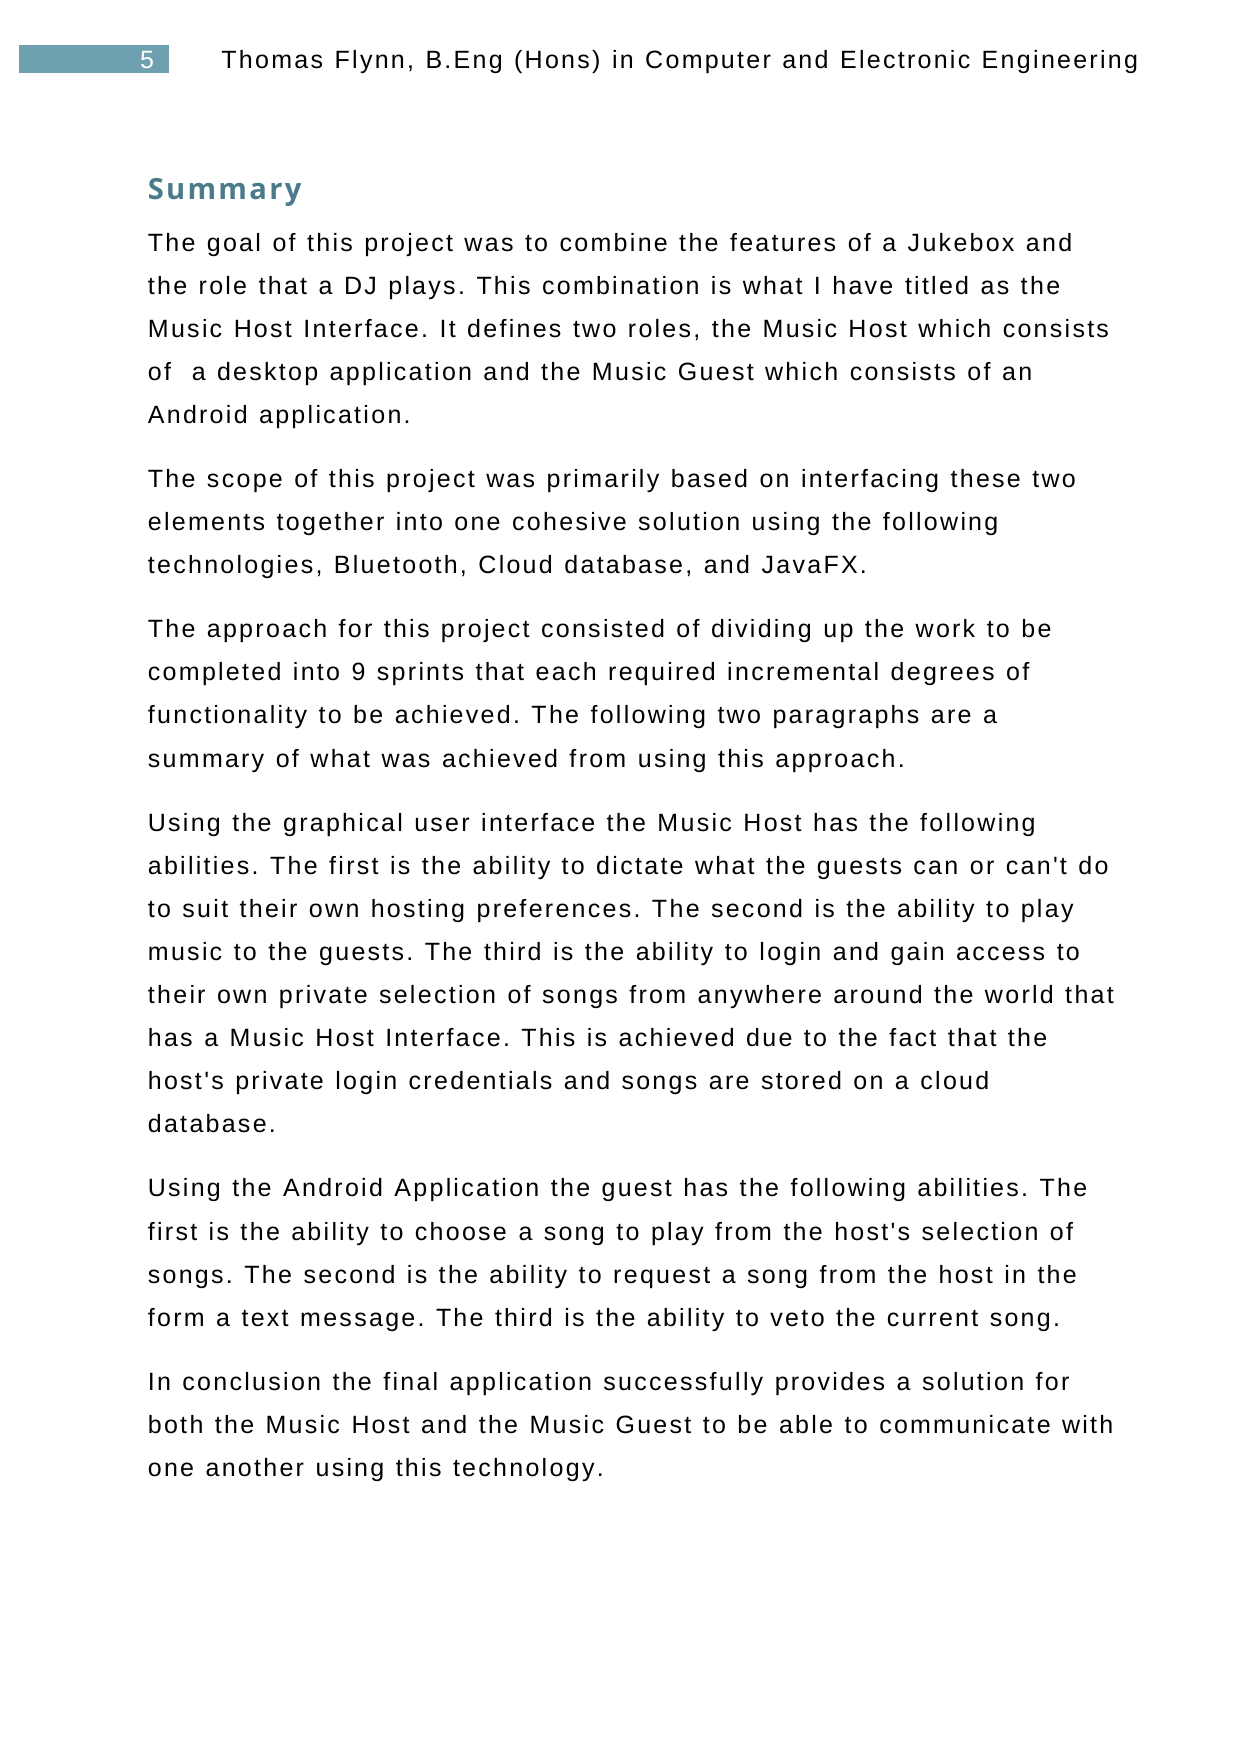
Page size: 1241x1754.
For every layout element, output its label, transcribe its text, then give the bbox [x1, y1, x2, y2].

subtitle Summary [148, 168, 1122, 208]
text The approach for this project consisted of dividing up the work to be completed into 9 sprints that each required incremental degrees of functionality to be achieved. The following two paragraphs are a summary of what was achieved from using this approach. [148, 614, 1122, 772]
text The scope of this project was primarily based on interfacing these two elements together into one cohesive solution using the following technologies, Bluetooth, Cloud database, and JavaFX. [148, 464, 1122, 579]
text Using the graphical user interface the Music Host has the following abilities. The first is the ability to dictate what the guests can or can't do to suit their own hosting preferences. The second is the ability to play music to the guests. The third is the ability to login and gain access to their own private selection of songs from anywhere around the world that has a Music Host Interface. This is achieved due to the fact that the host's private login credentials and songs are stored on a cloud database. [148, 808, 1122, 1138]
text The goal of this project was to combine the features of a Jukebox and the role that a DJ plays. This combination is what I have titled as the Music Host Interface. It defines two roles, the Music Host which consists of a desktop application and the Music Guest which consists of an Android application. [148, 228, 1122, 429]
text In conclusion the final application successfully provides a solution for both the Music Host and the Music Guest to be able to communicate with one another using this technology. [148, 1367, 1122, 1482]
text Using the Android Application the guest has the following abilities. The first is the ability to choose a song to play from the host's selection of songs. The second is the ability to request a song from the host in the form a text message. The third is the ability to veto the current song. [148, 1173, 1122, 1332]
